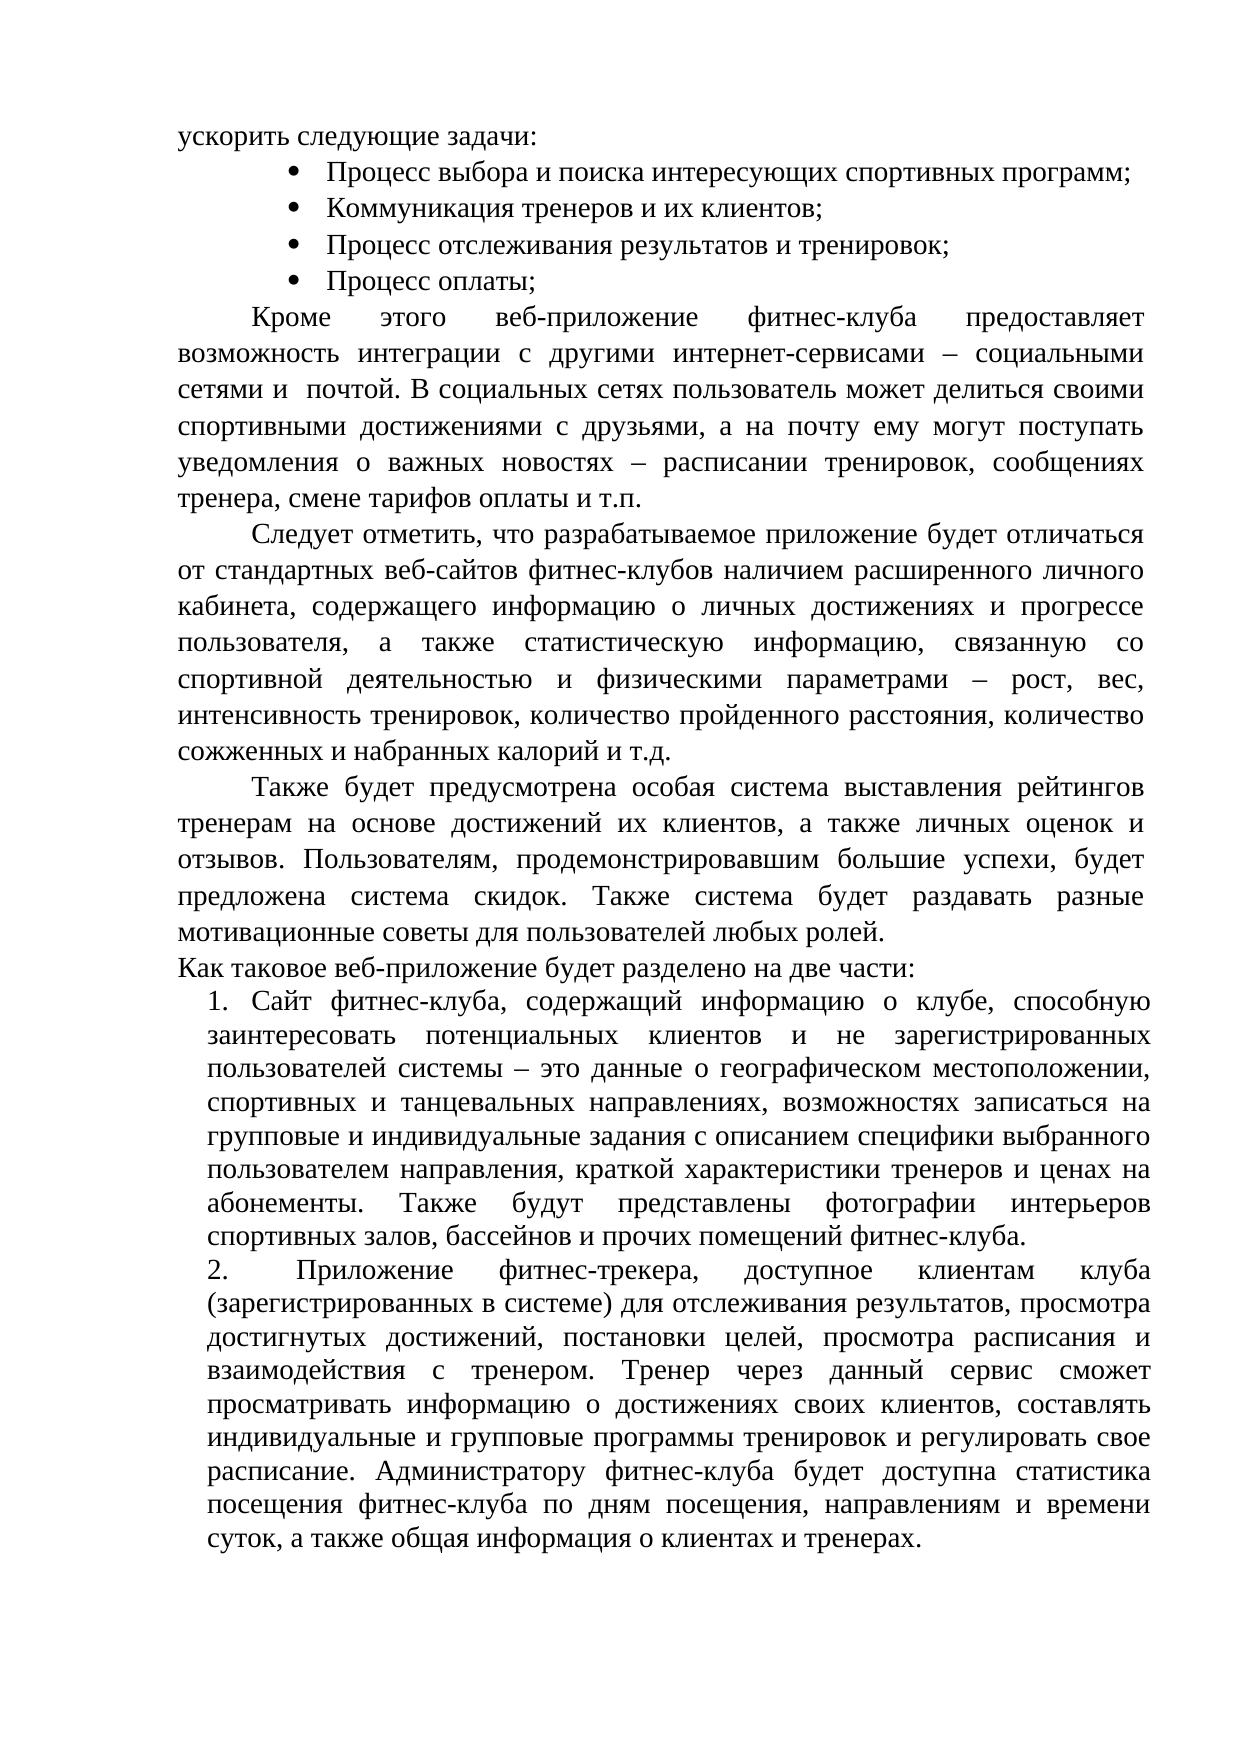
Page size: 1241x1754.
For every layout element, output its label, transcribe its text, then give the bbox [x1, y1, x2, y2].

list Коммуникация тренеров и их клиентов; [288, 191, 1145, 224]
list Процесс оплаты; [288, 263, 1145, 297]
text Также будет предусмотрена особая система выставления рейтингов тренерам на основе достижений их клиентов, а также личных оценок и отзывов. Пользователям, продемонстрировавшим большие успехи, будет предложена система скидок. Также система будет раздавать разные мотивационные советы для пользователей любых ролей. [177, 769, 1145, 947]
text Кроме этого веб-приложение фитнес-клуба предоставляет возможность интеграции с другими интернет-сервисами – социальными сетями и почтой. В социальных сетях пользователь может делиться своими спортивными достижениями с друзьями, а на почту ему могут поступать уведомления о важных новостях – расписании тренировок, сообщениях тренера, смене тарифов оплаты и т.п. [177, 299, 1145, 513]
text Следует отметить, что разрабатываемое приложение будет отличаться от стандартных веб-сайтов фитнес-клубов наличием расширенного личного кабинета, содержащего информацию о личных достижениях и прогрессе пользователя, а также статистическую информацию, связанную со спортивной деятельностью и физическими параметрами – рост, вес, интенсивность тренировок, количество пройденного расстояния, количество сожженных и набранных калорий и т.д. [177, 516, 1145, 767]
list Процесс отслеживания результатов и тренировок; [288, 227, 1145, 260]
list Процесс выбора и поиска интересующих спортивных программ; [288, 154, 1145, 188]
list Приложение фитнес-трекера, доступное клиентам клуба (зарегистрированных в системе) для отслеживания результатов, просмотра достигнутых достижений, постановки целей, просмотра расписания и взаимодействия с тренером. Тренер через данный сервис сможет просматривать информацию о достижениях своих клиентов, составлять индивидуальные и групповые программы тренировок и регулировать свое расписание. Администратору фитнес-клуба будет доступна статистика посещения фитнес-клуба по дням посещения, направлениям и времени суток, а также общая информация о клиентах и тренерах. [207, 1252, 1152, 1554]
text Как таковое веб-приложение будет разделено на две части: [177, 950, 1152, 983]
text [177, 118, 1145, 152]
list Сайт фитнес-клуба, содержащий информацию о клубе, способную заинтересовать потенциальных клиентов и не зарегистрированных пользователей системы – это данные о географическом местоположении, спортивных и танцевальных направлениях, возможностях записаться на групповые и индивидуальные задания с описанием специфики выбранного пользователем направления, краткой характеристики тренеров и ценах на абонементы. Также будут представлены фотографии интерьеров спортивных залов, бассейнов и прочих помещений фитнес-клуба. [207, 983, 1152, 1252]
